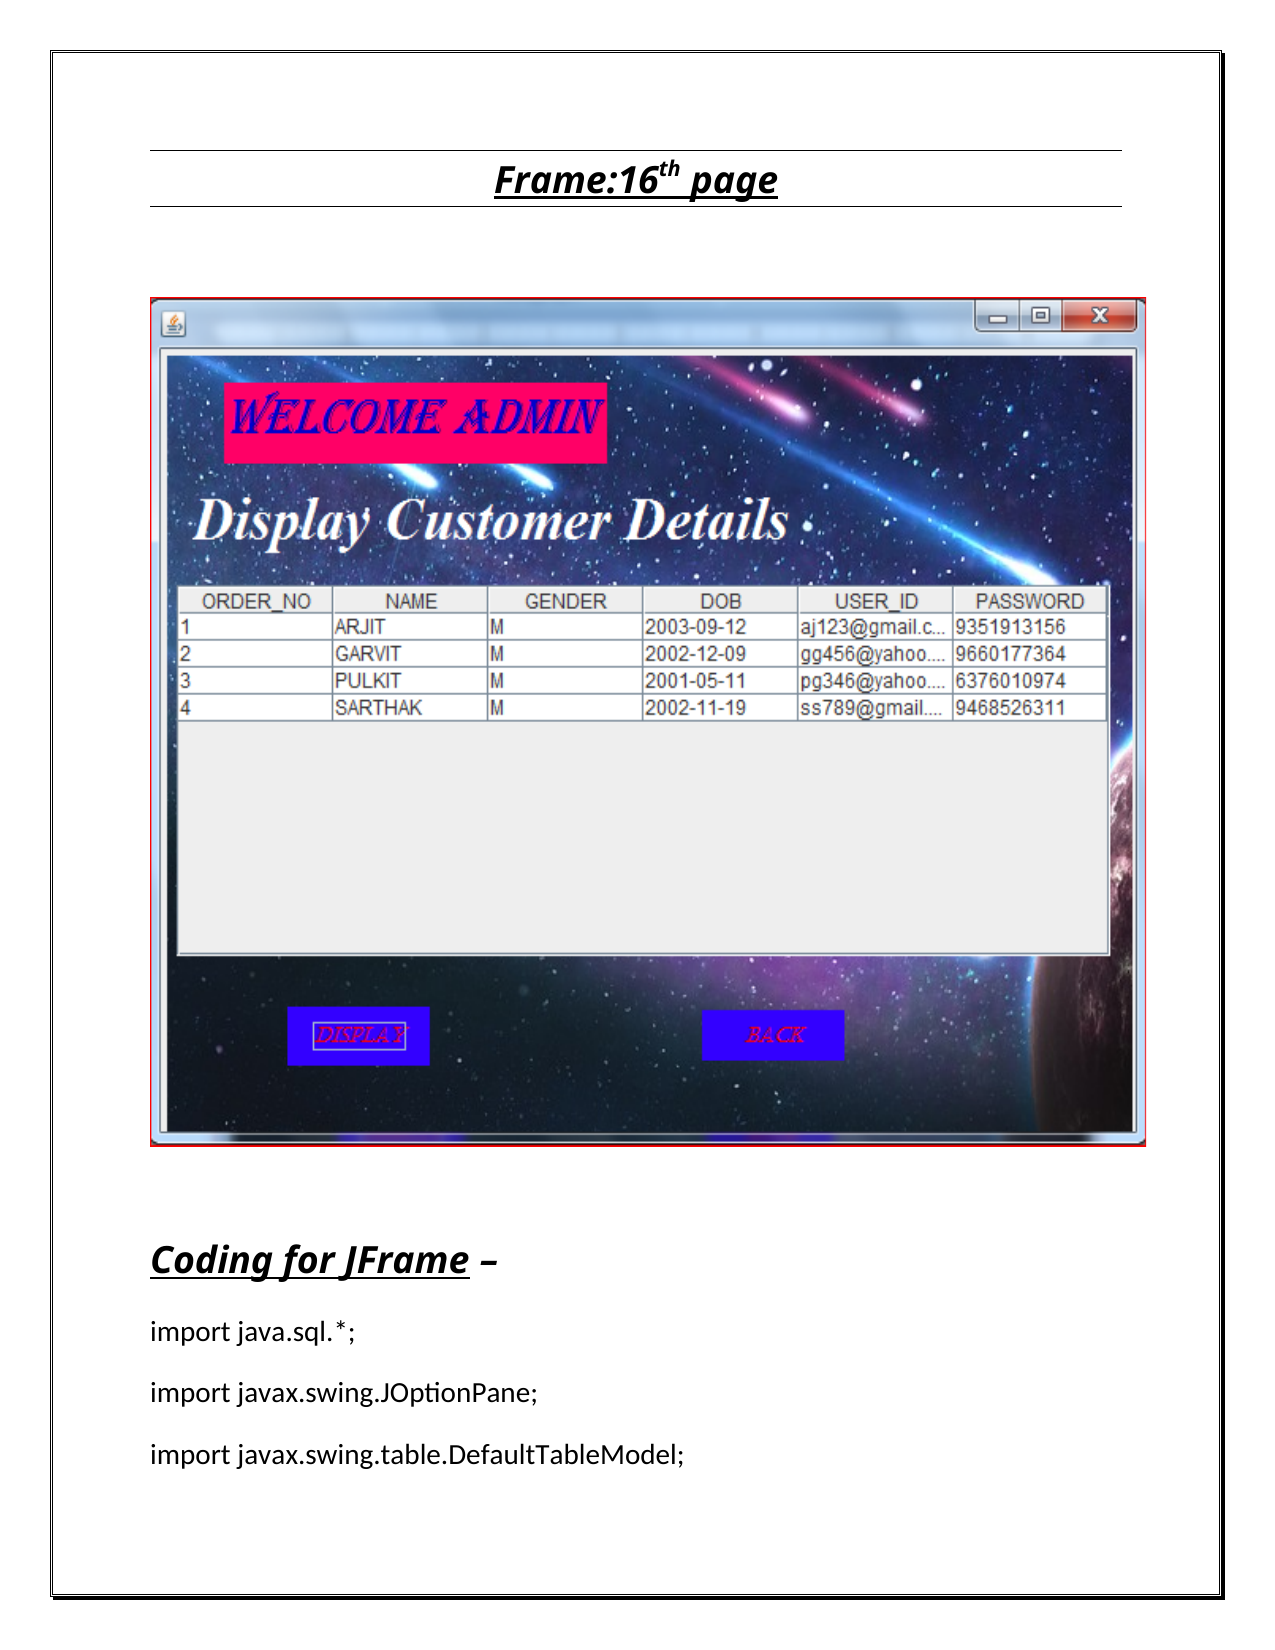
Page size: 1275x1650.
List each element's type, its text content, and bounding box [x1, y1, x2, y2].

text import java.sql.*; [150, 1313, 1122, 1348]
picture [150, 297, 1147, 1147]
text Frame:16th page [150, 151, 1122, 206]
text import javax.swing.JOptionPane; [150, 1374, 1122, 1410]
text Coding for JFrame – [150, 1233, 1122, 1284]
text import javax.swing.table.DefaultTableModel; [150, 1436, 1122, 1472]
